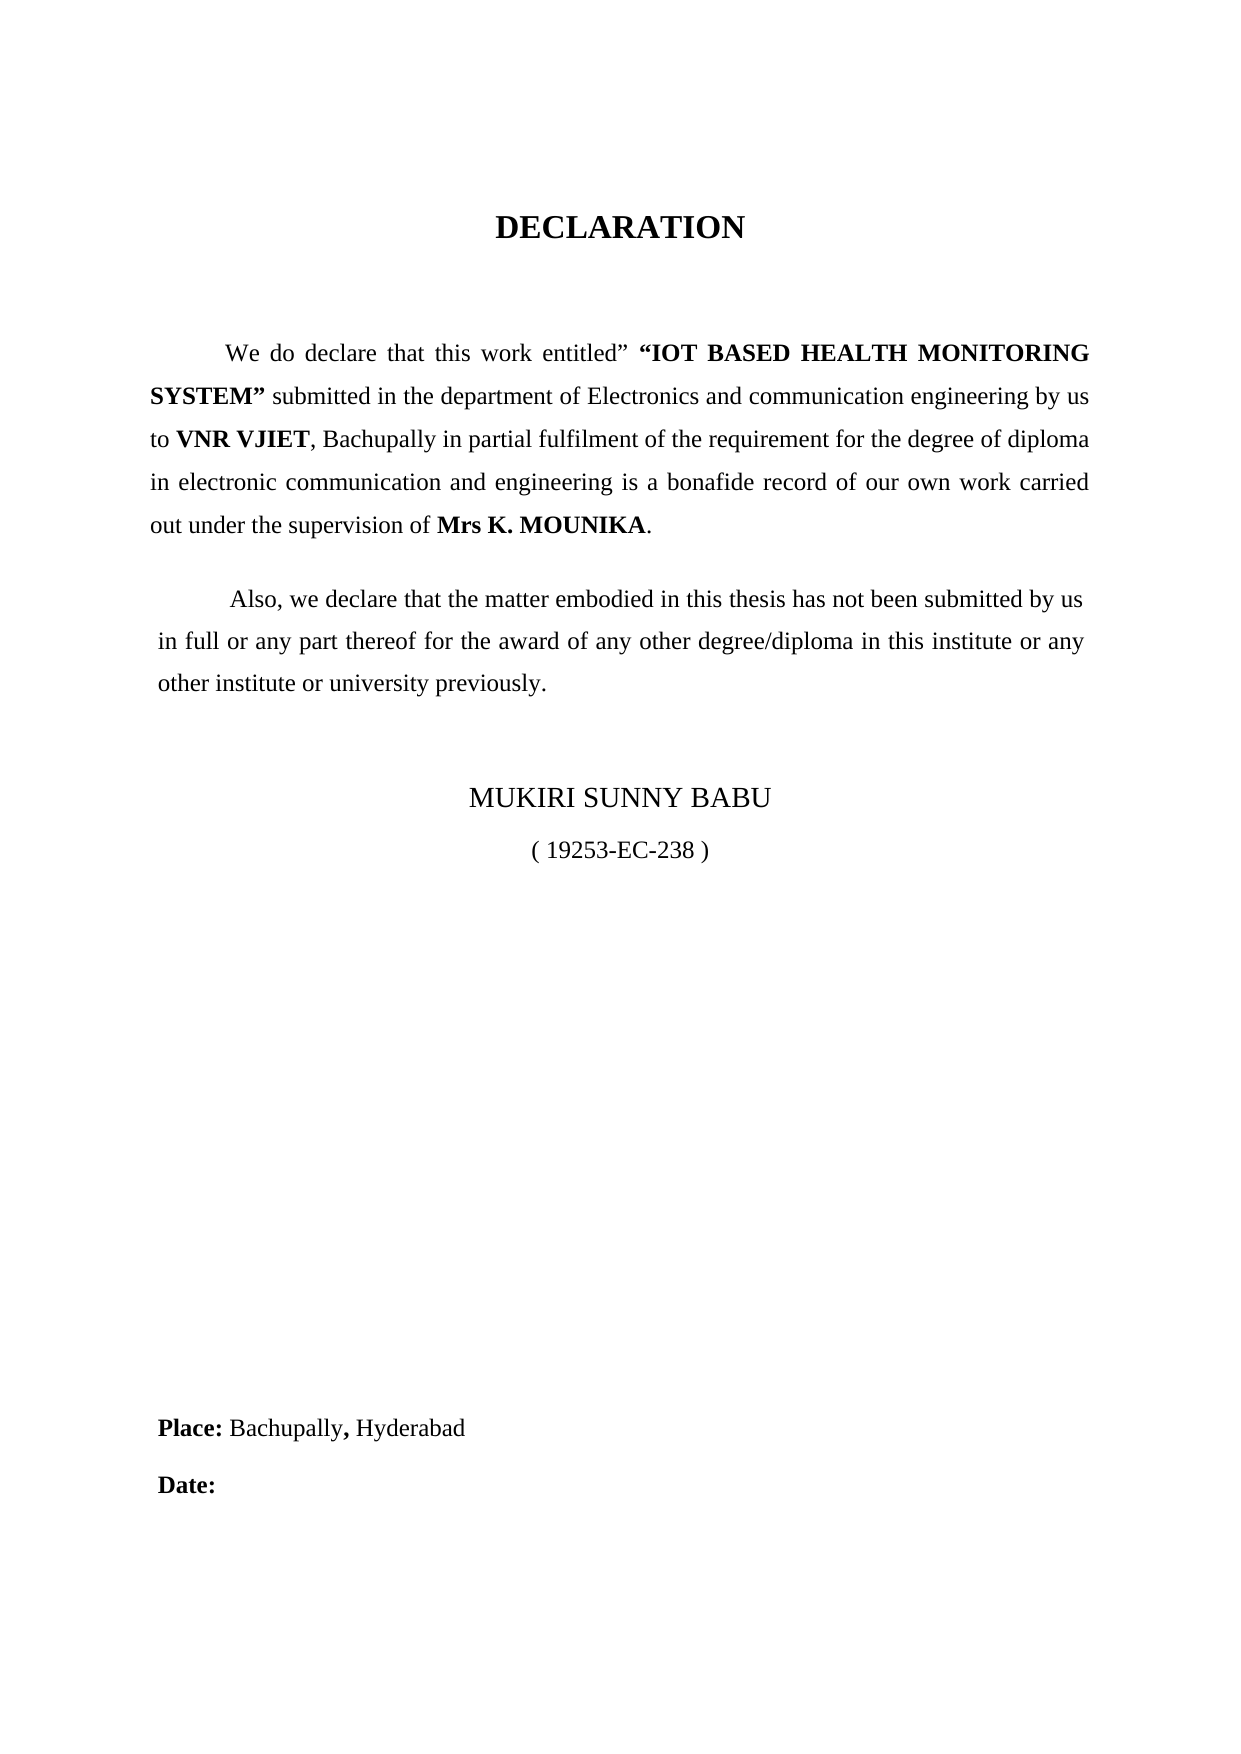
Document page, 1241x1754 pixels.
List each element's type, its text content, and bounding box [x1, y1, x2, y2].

text Date: [158, 1471, 1090, 1499]
text We do declare that this work entitled” “IOT BASED HEALTH MONITORING SYSTEM” submitted in the department of Electronics and communication engineering by us to VNR VJIET, Bachupally in partial fulfilment of the requirement for the degree of diploma in electronic communication and engineering is a bonafide record of our own work carried out under the supervision of Mrs K. MOUNIKA. [150, 338, 1090, 539]
text ( 19253-EC-238 ) [150, 836, 1090, 864]
text MUKIRI SUNNY BABU [150, 780, 1090, 814]
text DECLARATION [150, 208, 1090, 246]
text Also, we declare that the matter embodied in this thesis has not been submitted by us in full or any part thereof for the award of any other degree/diploma in this institute or any other institute or university previously. [158, 584, 1086, 697]
text Place: Bachupally, Hyderabad [158, 1413, 1090, 1442]
